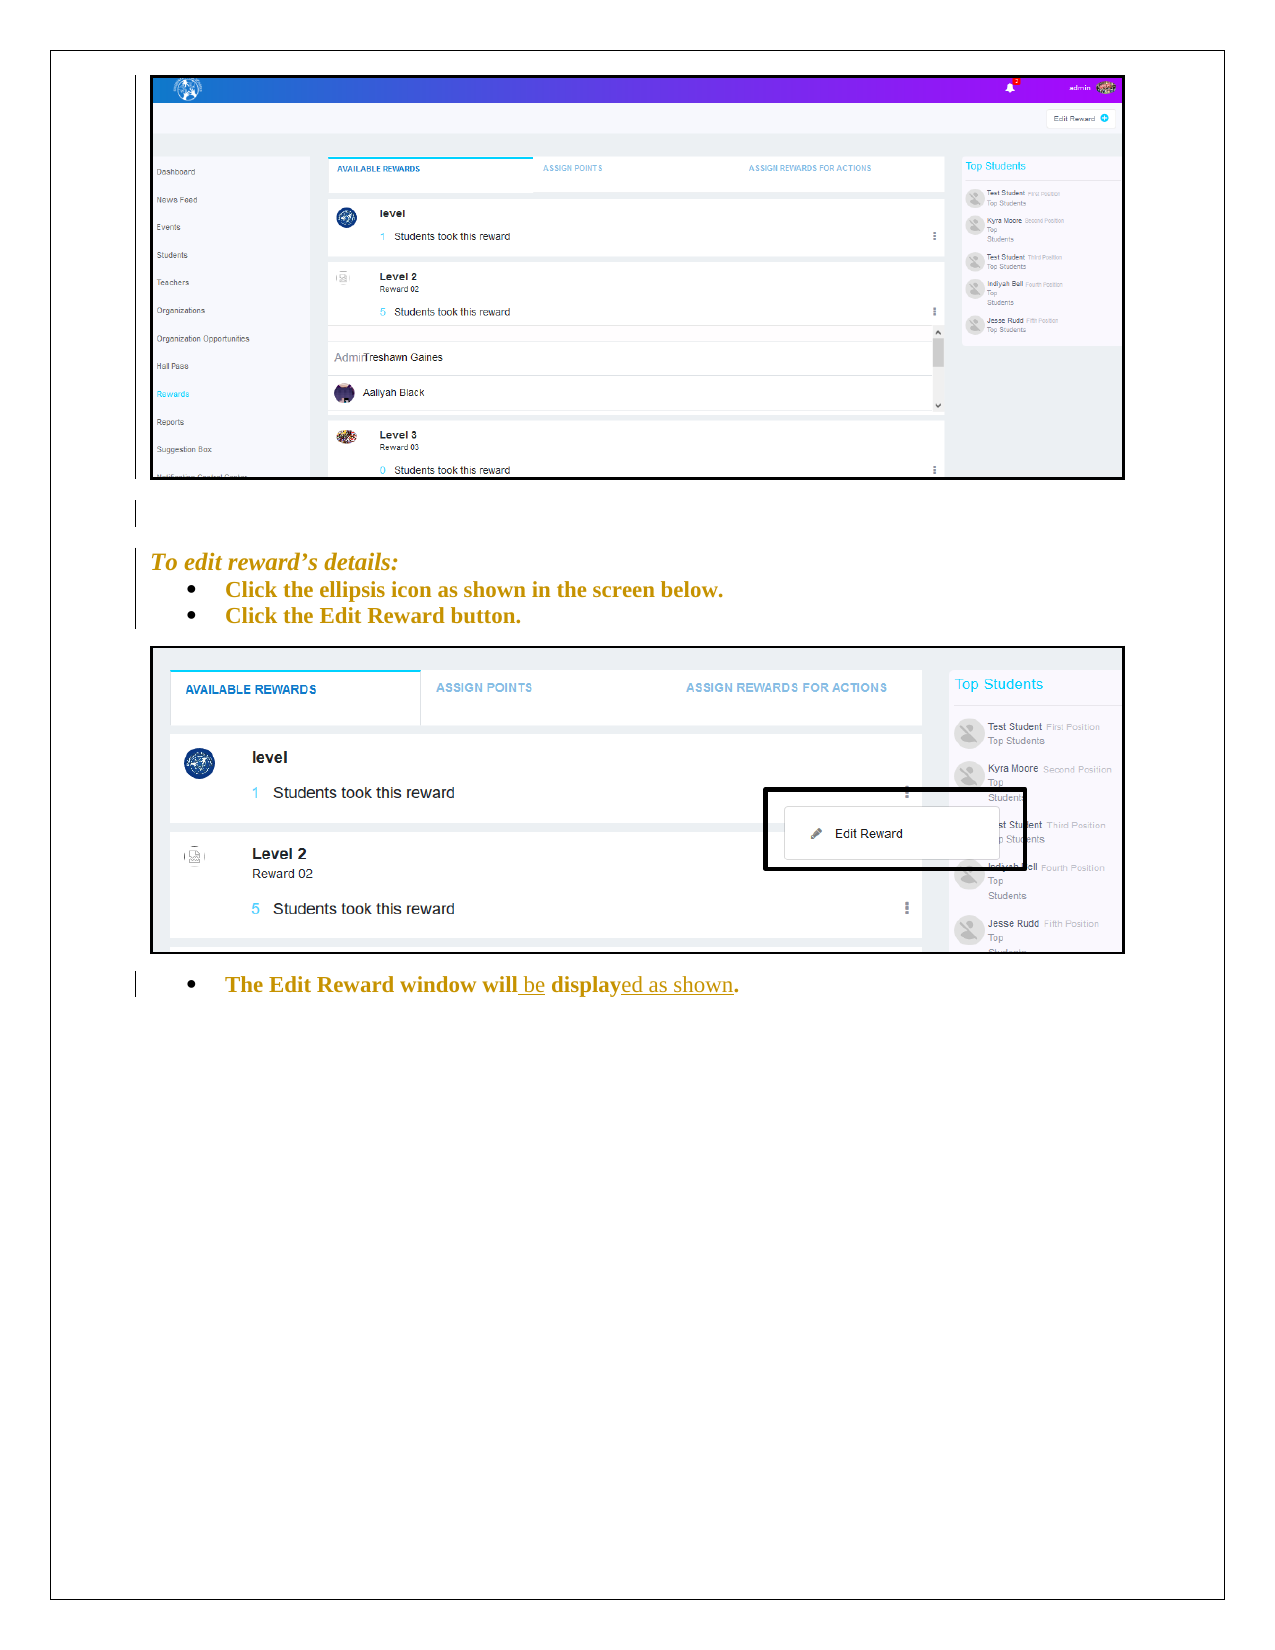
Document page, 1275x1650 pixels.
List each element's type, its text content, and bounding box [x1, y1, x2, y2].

picture [153, 648, 1122, 952]
picture [153, 78, 1122, 477]
subtitle To edit reward’s details: [150, 547, 1125, 576]
list The Edit Reward window will display. [187, 971, 1125, 997]
list Click the Edit Reward button. [187, 603, 1125, 629]
list Click the ellipsis icon as shown in the screen below. [187, 576, 1125, 603]
